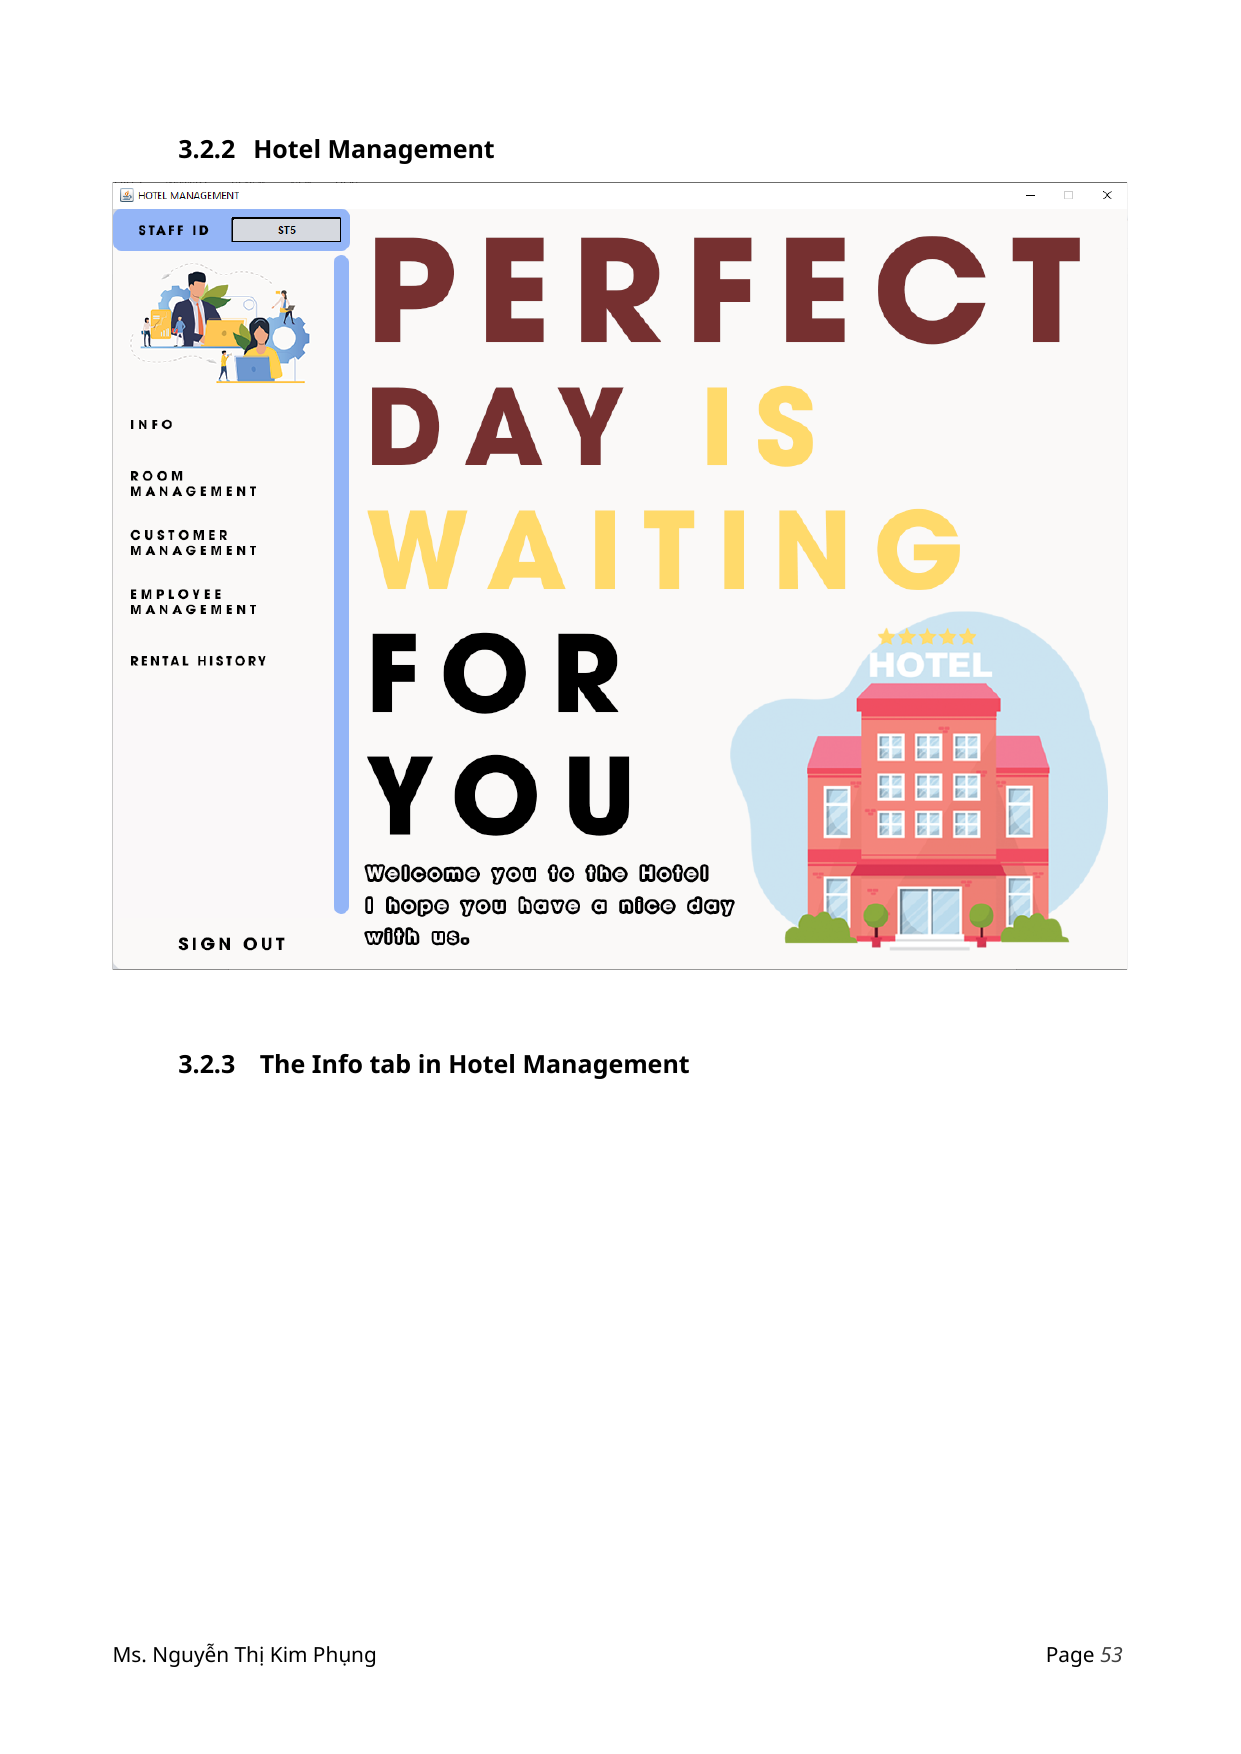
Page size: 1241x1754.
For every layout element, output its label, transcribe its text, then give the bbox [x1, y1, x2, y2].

subtitle The Info tab in Hotel Management [178, 1047, 1128, 1081]
subtitle Hotel Management [178, 131, 1128, 165]
picture [112, 182, 1128, 970]
